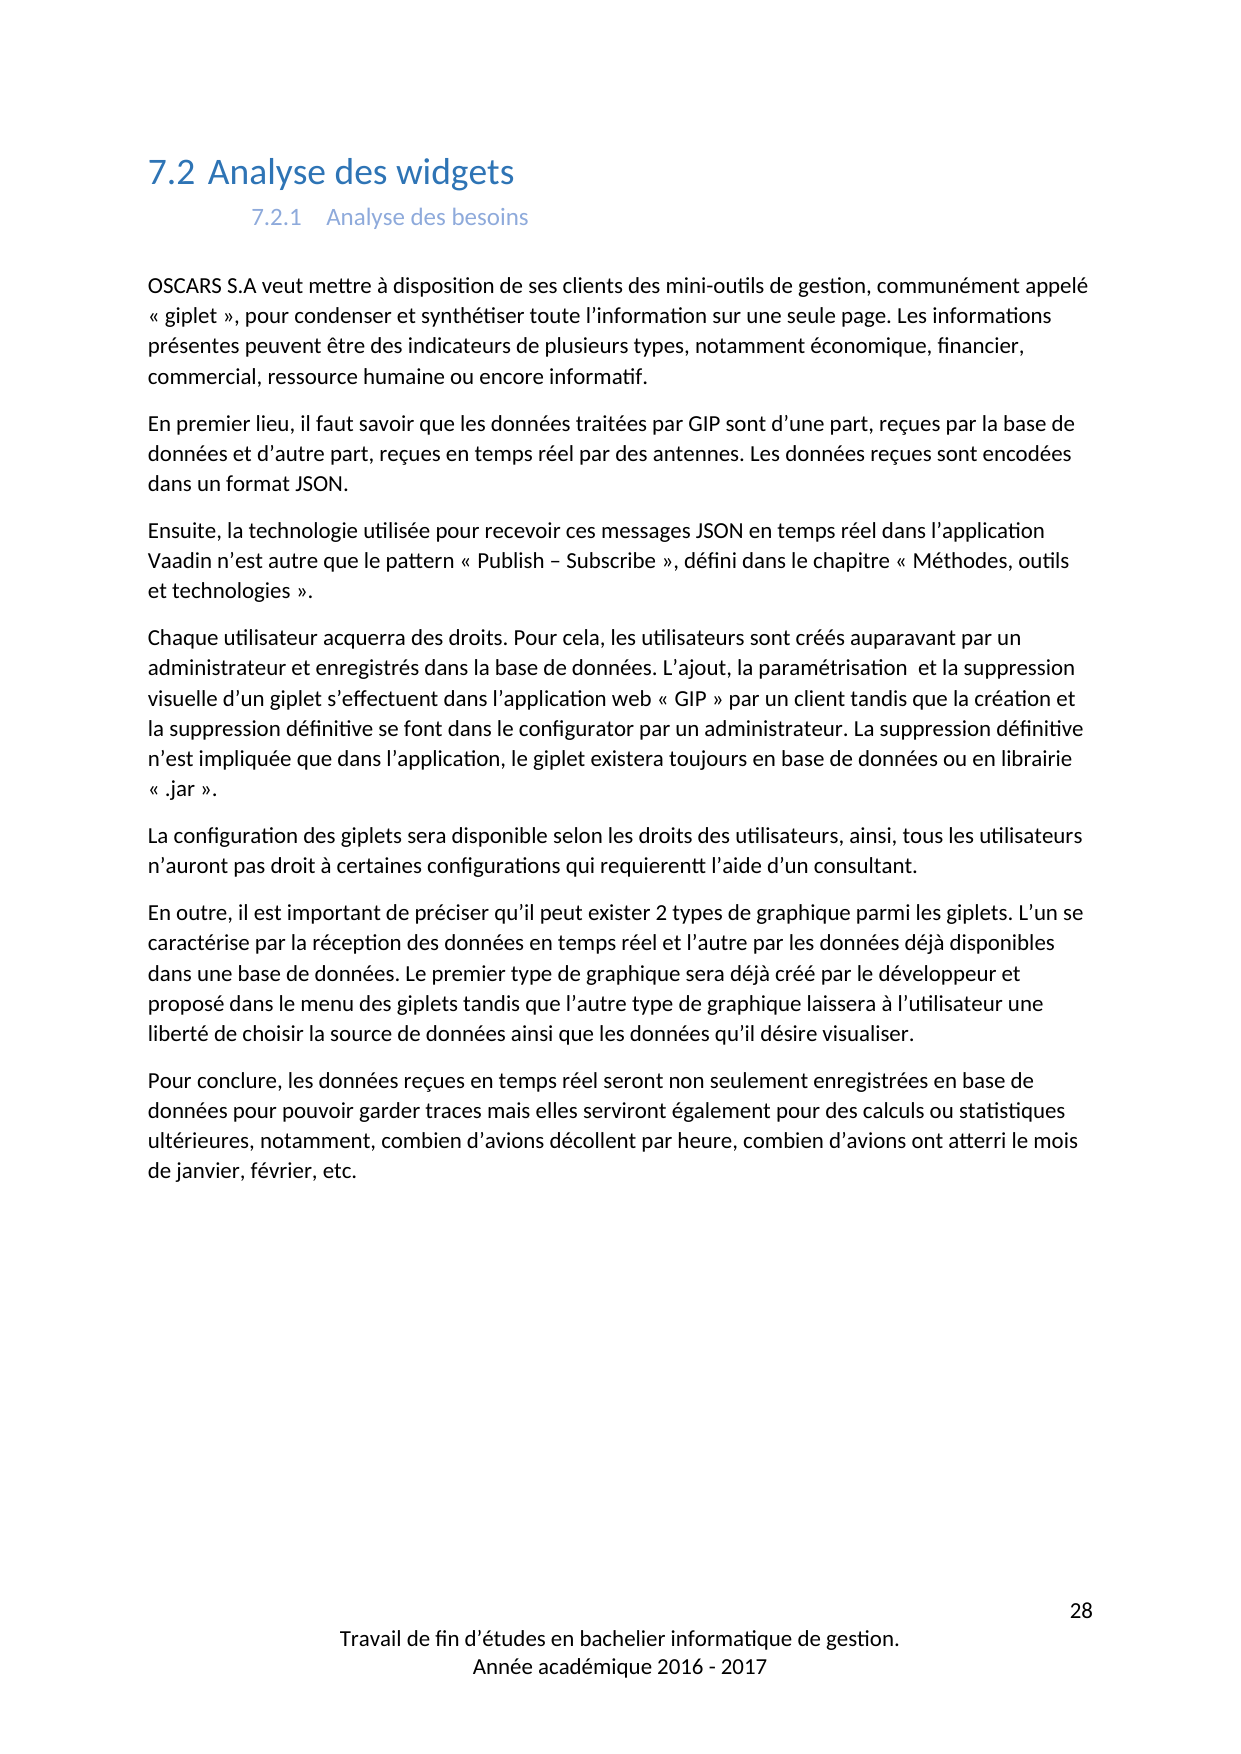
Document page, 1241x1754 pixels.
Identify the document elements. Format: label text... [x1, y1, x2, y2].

text Analyse des widgets [148, 148, 1093, 193]
text En outre, il est important de préciser qu’il peut exister 2 types de graphique parmi les giplets. L’un se caractérise par la réception des données en temps réel et l’autre par les données déjà disponibles dans une base de données. Le premier type de graphique sera déjà créé par le développeur et proposé dans le menu des giplets tandis que l’autre type de graphique laissera à l’utilisateur une liberté de choisir la source de données ainsi que les données qu’il désire visualiser. [148, 898, 1093, 1047]
text Ensuite, la technologie utilisée pour recevoir ces messages JSON en temps réel dans l’application Vaadin n’est autre que le pattern « Publish – Subscribe », défini dans le chapitre « Méthodes, outils et technologies ». [148, 516, 1093, 604]
text En premier lieu, il faut savoir que les données traitées par GIP sont d’une part, reçues par la base de données et d’autre part, reçues en temps réel par des antennes. Les données reçues sont encodées dans un format JSON. [148, 409, 1093, 497]
text La configuration des giplets sera disponible selon les droits des utilisateurs, ainsi, tous les utilisateurs n’auront pas droit à certaines configurations qui requierentt l’aide d’un consultant. [148, 821, 1093, 879]
text OSCARS S.A veut mettre à disposition de ses clients des mini-outils de gestion, communément appelé « giplet », pour condenser et synthétiser toute l’information sur une seule page. Les informations présentes peuvent être des indicateurs de plusieurs types, notamment économique, financier, commercial, ressource humaine ou encore informatif. [148, 271, 1093, 390]
text Pour conclure, les données reçues en temps réel seront non seulement enregistrées en base de données pour pouvoir garder traces mais elles serviront également pour des calculs ou statistiques ultérieures, notamment, combien d’avions décollent par heure, combien d’avions ont atterri le mois de janvier, février, etc. [148, 1066, 1093, 1185]
text Chaque utilisateur acquerra des droits. Pour cela, les utilisateurs sont créés auparavant par un administrateur et enregistrés dans la base de données. L’ajout, la paramétrisation et la suppression visuelle d’un giplet s’effectuent dans l’application web « GIP » par un client tandis que la création et la suppression définitive se font dans le configurator par un administrateur. La suppression définitive n’est impliquée que dans l’application, le giplet existera toujours en base de données ou en librairie « .jar ». [148, 623, 1093, 802]
text Analyse des besoins [251, 201, 1093, 232]
